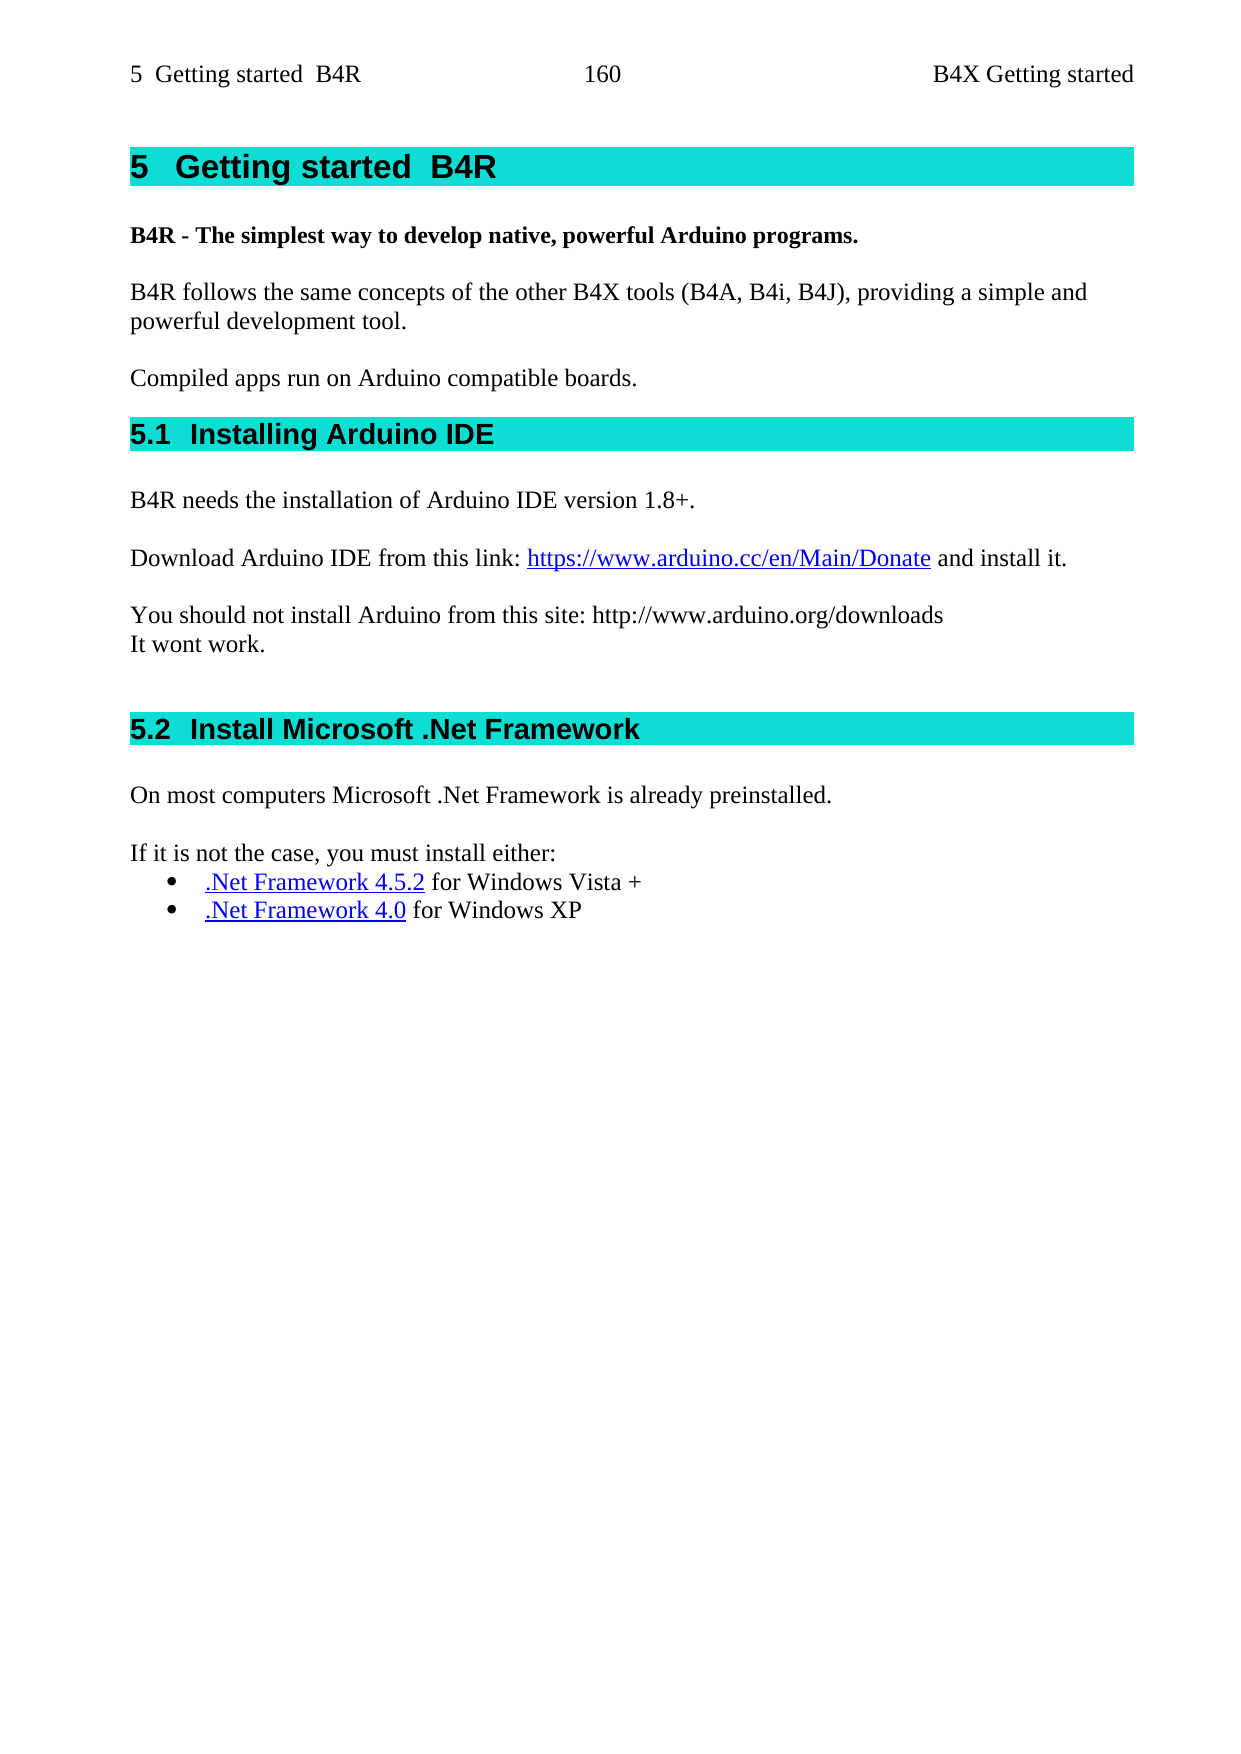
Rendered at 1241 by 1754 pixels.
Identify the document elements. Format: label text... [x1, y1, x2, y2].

text B4R follows the same concepts of the other B4X tools (B4A, B4i, B4J), providing a simple and powerful development tool. [130, 277, 1134, 334]
text Compiled apps run on Arduino compatible boards. [130, 363, 1134, 392]
list .Net Framework 4.0 for Windows XP [167, 895, 1134, 924]
text You should not install Arduino from this site: http://www.arduino.org/downloads [130, 601, 1134, 629]
list .Net Framework 4.5.2 for Windows Vista + [167, 867, 1134, 895]
text On most computers Microsoft .Net Framework is already preinstalled. [130, 780, 1134, 809]
subtitle Installing Arduino IDE [130, 417, 1134, 451]
subtitle Getting started B4R [130, 147, 1134, 186]
text B4R - The simplest way to develop native, powerful Arduino programs. [130, 221, 1134, 277]
subtitle Install Microsoft .Net Framework [130, 712, 1134, 745]
text It wont work. [130, 629, 1134, 658]
text B4R needs the installation of Arduino IDE version 1.8+. [130, 486, 1134, 514]
text If it is not the case, you must install either: [130, 838, 1134, 867]
text Download Arduino IDE from this link: https://www.arduino.cc/en/Main/Donate and install it. [130, 543, 1134, 572]
